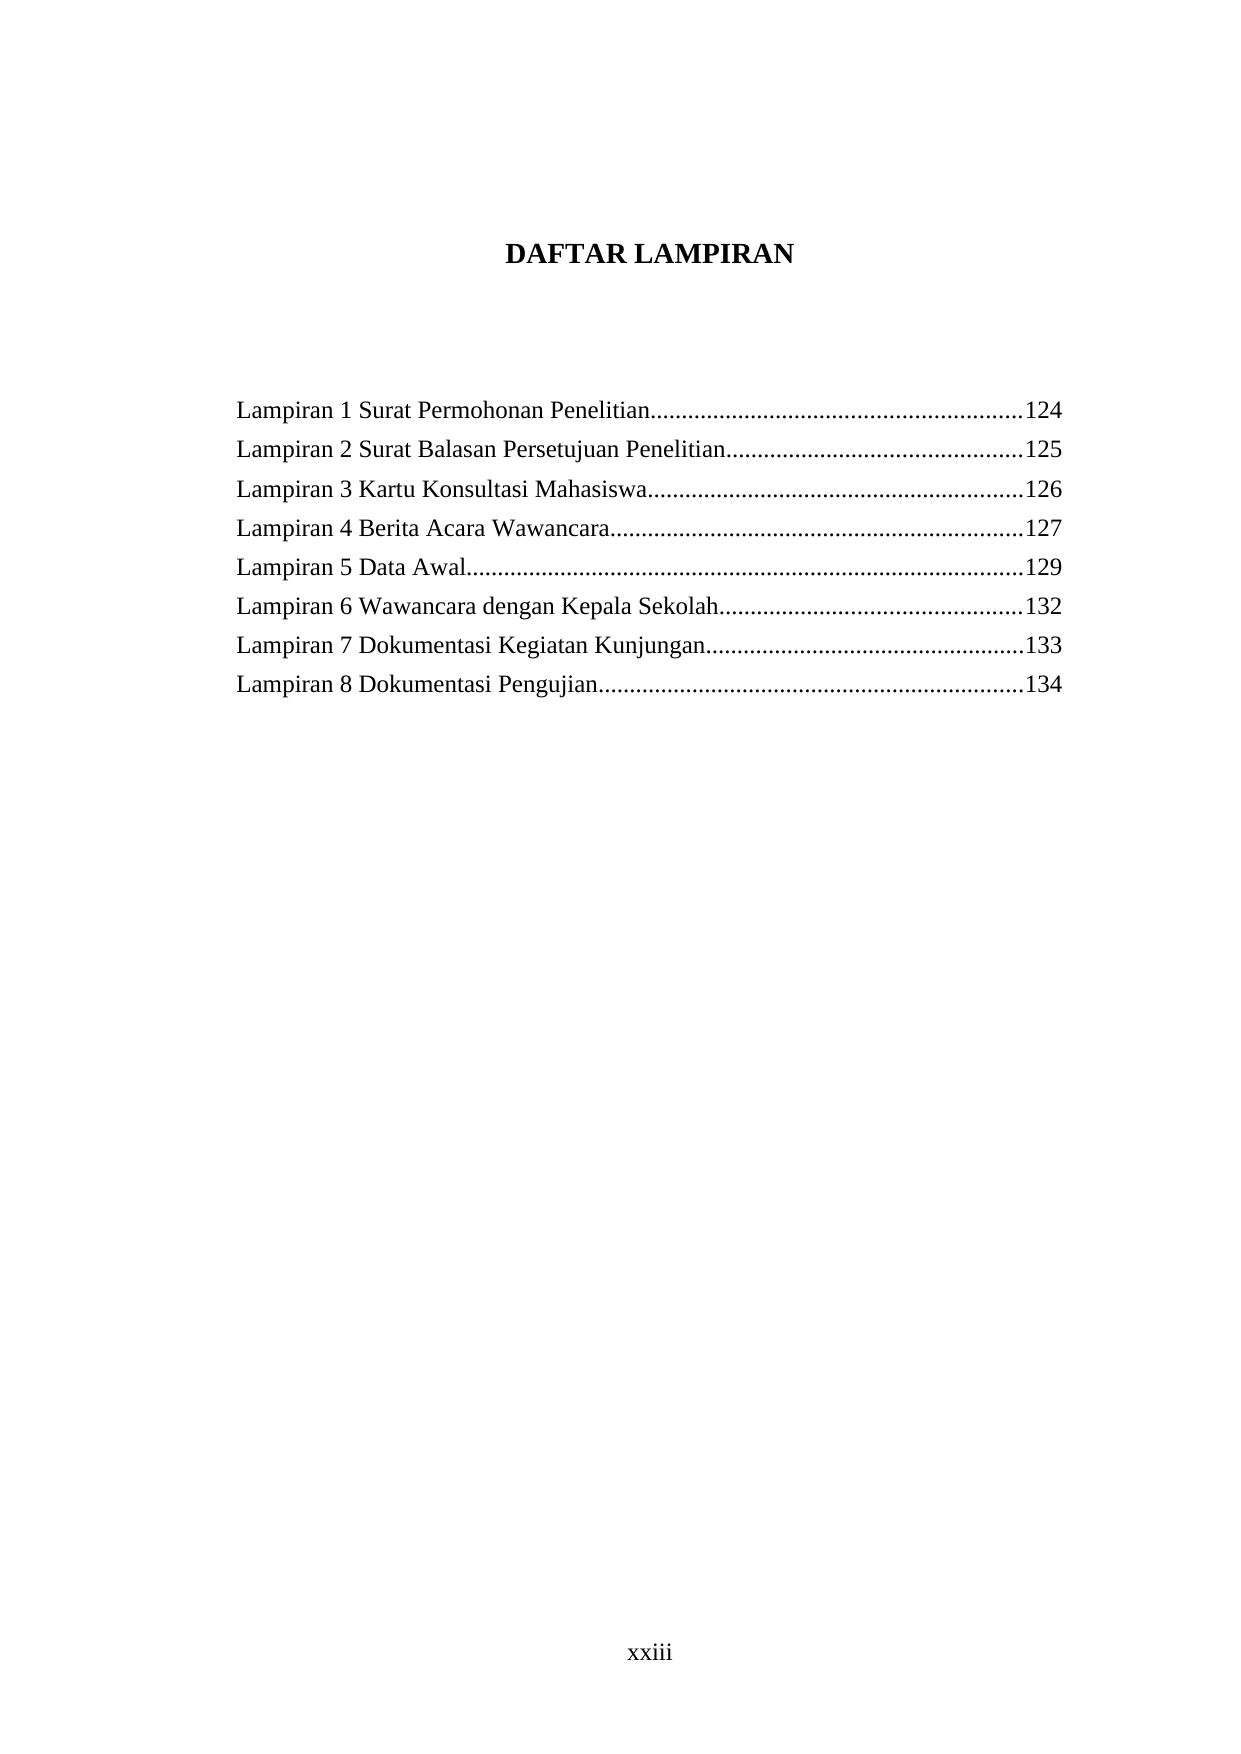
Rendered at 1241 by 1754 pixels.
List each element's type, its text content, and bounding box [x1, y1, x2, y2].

text Lampiran 4 Berita Acara Wawancara 127 [236, 513, 1063, 542]
text Lampiran 8 Dokumentasi Pengujian 134 [236, 669, 1063, 698]
text Lampiran 7 Dokumentasi Kegiatan Kunjungan 133 [236, 630, 1063, 659]
text Lampiran 1 Surat Permohonan Penelitian 124 [236, 395, 1063, 424]
text Lampiran 2 Surat Balasan Persetujuan Penelitian 125 [236, 434, 1063, 463]
text Lampiran 6 Wawancara dengan Kepala Sekolah 132 [236, 591, 1063, 620]
text DAFTAR LAMPIRAN [236, 236, 1063, 270]
text Lampiran 3 Kartu Konsultasi Mahasiswa 126 [236, 474, 1063, 502]
text Lampiran 5 Data Awal 129 [236, 552, 1063, 581]
